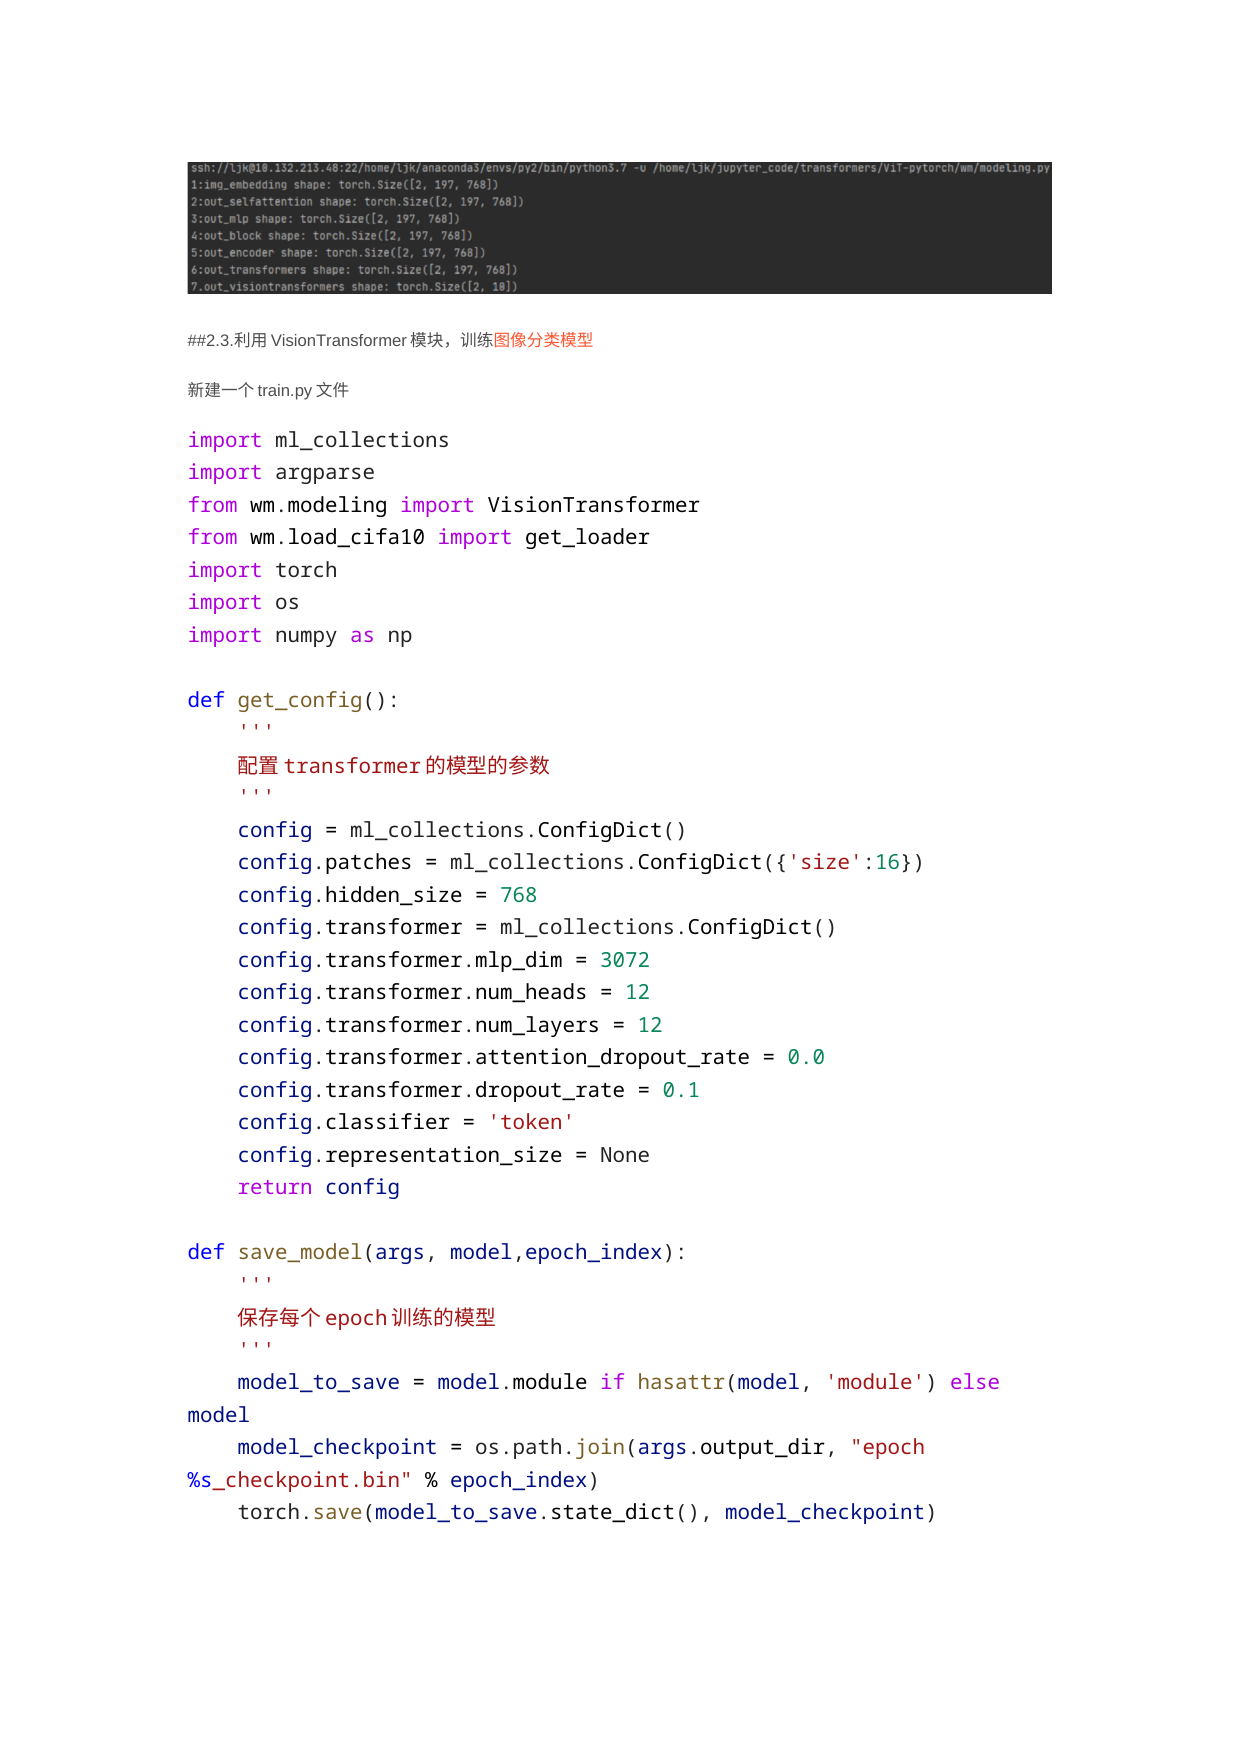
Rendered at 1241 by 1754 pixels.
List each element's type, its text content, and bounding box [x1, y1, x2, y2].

text 新建一个train.py文件 [187, 374, 1053, 406]
text torch.save(model_to_save.state_dict(), model_checkpoint) [187, 1495, 1053, 1528]
text ''' [187, 780, 1053, 813]
text import ml_collections [187, 423, 1053, 455]
text config.transformer.num_layers = 12 [187, 1008, 1053, 1040]
text from wm.modeling import VisionTransformer [187, 488, 1053, 520]
text ''' [187, 1268, 1053, 1300]
text ''' [187, 1333, 1053, 1365]
text config.transformer = ml_collections.ConfigDict() [187, 910, 1053, 943]
text from wm.load_cifa10 import get_loader [187, 520, 1053, 553]
text config.transformer.num_heads = 12 [187, 975, 1053, 1008]
text model_to_save = model.module if hasattr(model, 'module') else model [187, 1365, 1053, 1430]
text config.classifier = 'token' [187, 1105, 1053, 1138]
text model_checkpoint = os.path.join(args.output_dir, "epoch%s_checkpoint.bin" % epoch_index) [187, 1430, 1053, 1495]
text config = ml_collections.ConfigDict() [187, 813, 1053, 845]
text import argparse [187, 455, 1053, 488]
text config.transformer.dropout_rate = 0.1 [187, 1073, 1053, 1105]
text 保存每个epoch训练的模型 [187, 1300, 1053, 1333]
text config.hidden_size = 768 [187, 878, 1053, 910]
text config.patches = ml_collections.ConfigDict({'size':16}) [187, 845, 1053, 878]
text ##2.3.利用VisionTransformer模块，训练图像分类模型 [187, 324, 1053, 357]
text return config [187, 1170, 1053, 1203]
text import numpy as np [187, 618, 1053, 650]
text config.transformer.mlp_dim = 3072 [187, 943, 1053, 975]
picture [187, 162, 1052, 294]
text ''' [187, 715, 1053, 748]
text import os [187, 585, 1053, 618]
text def get_config(): [187, 683, 1053, 715]
text def save_model(args, model,epoch_index): [187, 1235, 1053, 1268]
text config.representation_size = None [187, 1138, 1053, 1170]
text 配置transformer的模型的参数 [187, 748, 1053, 780]
text import torch [187, 553, 1053, 585]
text config.transformer.attention_dropout_rate = 0.0 [187, 1040, 1053, 1073]
